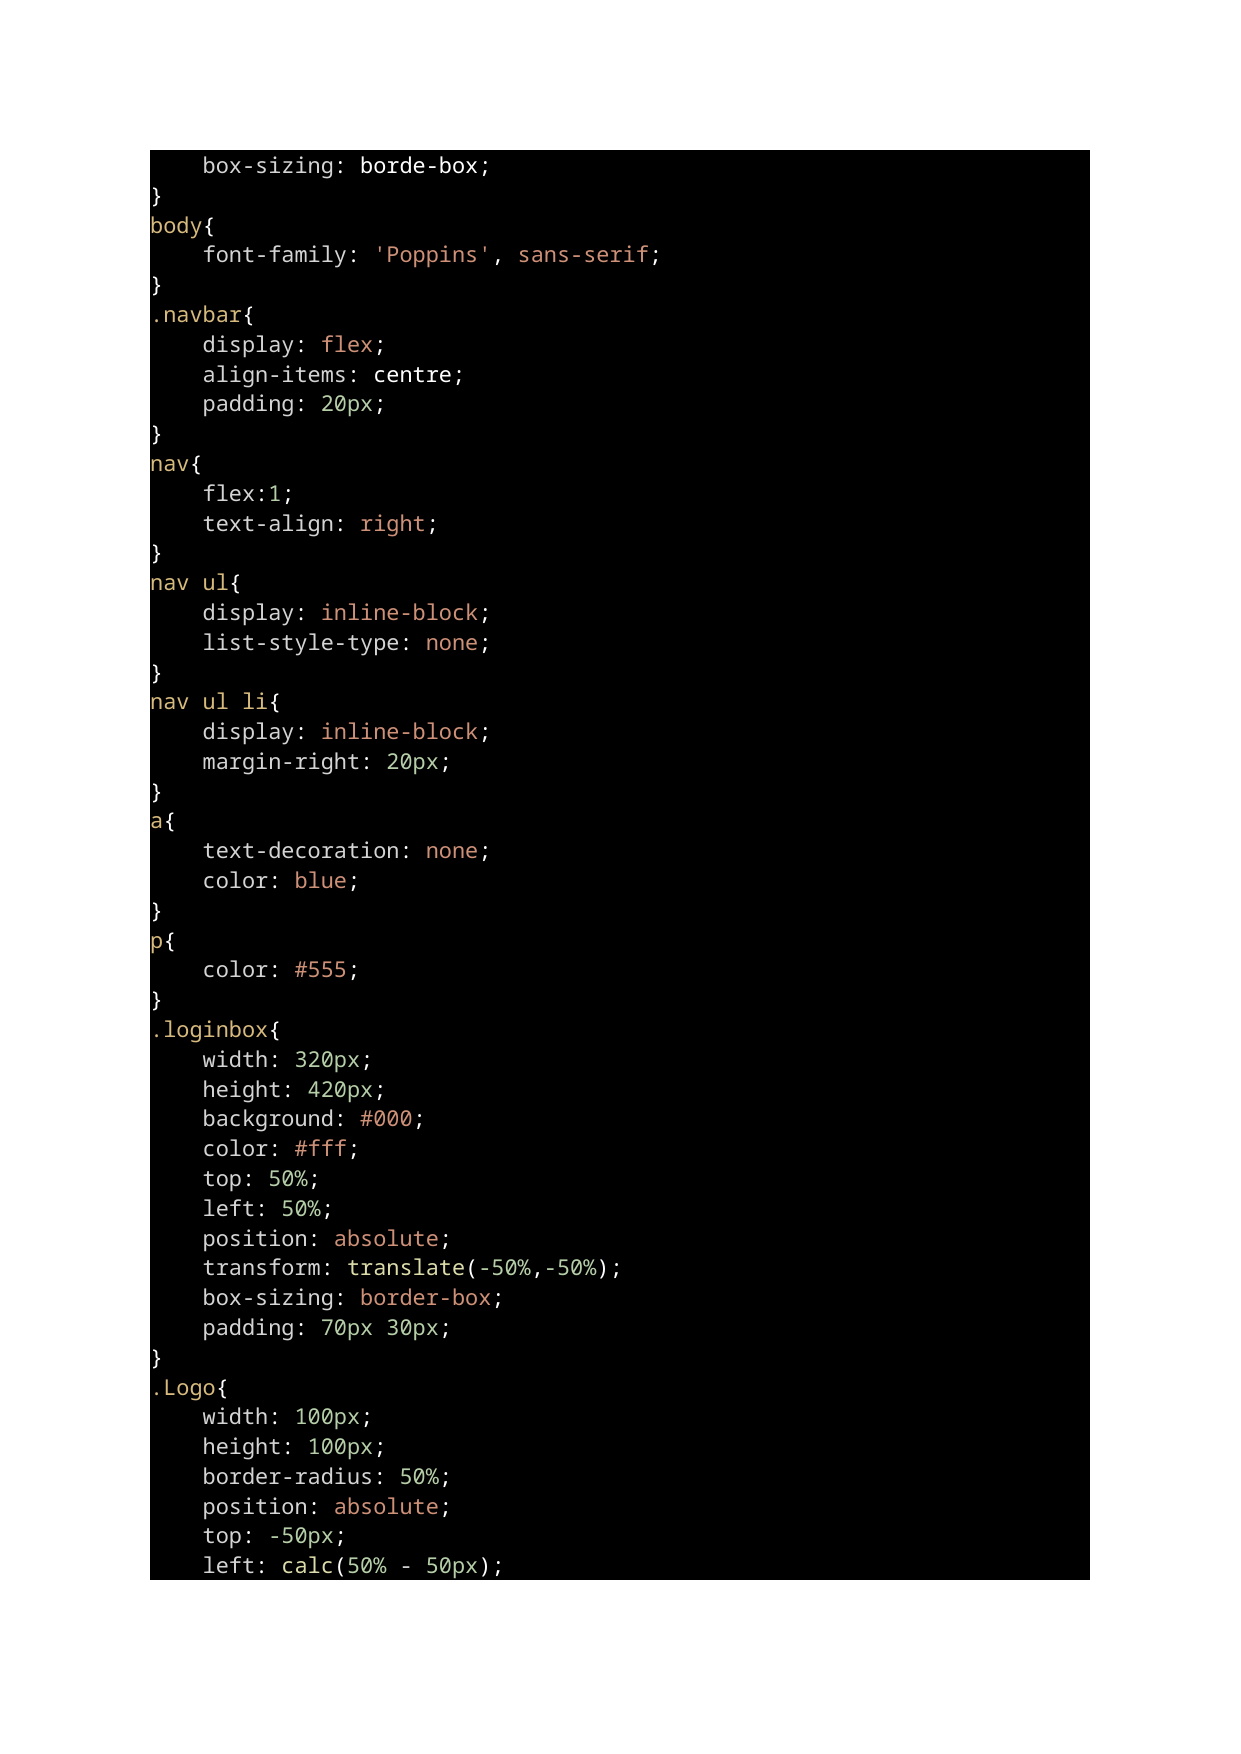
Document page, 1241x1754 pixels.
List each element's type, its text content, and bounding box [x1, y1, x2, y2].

text top: 50%; [150, 1163, 1090, 1193]
text .loginbox{ [150, 1014, 1090, 1044]
text p{ [150, 924, 1090, 954]
text nav ul li{ [150, 686, 1090, 716]
text text-decoration: none; [150, 835, 1090, 865]
text background: #000; [150, 1103, 1090, 1133]
text text-align: right; [150, 507, 1090, 537]
text nav{ [150, 448, 1090, 478]
text } [150, 180, 1090, 209]
text } [150, 269, 1090, 299]
text a{ [150, 805, 1090, 835]
text } [150, 776, 1090, 805]
text flex:1; [150, 478, 1090, 507]
text padding: 70px 30px; [150, 1312, 1090, 1342]
text color: blue; [150, 865, 1090, 895]
text padding: 20px; [150, 388, 1090, 418]
text width: 100px; [150, 1401, 1090, 1431]
text border-radius: 50%; [150, 1461, 1090, 1491]
text box-sizing: borde-box; [150, 150, 1090, 180]
text } [150, 895, 1090, 924]
text color: #555; [150, 954, 1090, 984]
text } [150, 656, 1090, 686]
text body{ [150, 209, 1090, 239]
text display: inline-block; [150, 597, 1090, 627]
text } [150, 1342, 1090, 1371]
text list-style-type: none; [150, 627, 1090, 656]
text position: absolute; [150, 1491, 1090, 1520]
text top: -50px; [150, 1520, 1090, 1550]
text margin-right: 20px; [150, 746, 1090, 776]
text width: 320px; [150, 1044, 1090, 1073]
text font-family: 'Poppins', sans-serif; [150, 239, 1090, 269]
text left: calc(50% - 50px); [150, 1550, 1090, 1580]
text align-items: centre; [150, 358, 1090, 388]
text nav ul{ [150, 567, 1090, 597]
text position: absolute; [150, 1222, 1090, 1252]
text display: flex; [150, 329, 1090, 358]
text display: inline-block; [150, 716, 1090, 746]
text height: 100px; [150, 1431, 1090, 1461]
text color: #fff; [150, 1133, 1090, 1163]
text left: 50%; [150, 1193, 1090, 1222]
text } [150, 984, 1090, 1014]
text } [150, 537, 1090, 567]
text transform: translate(-50%,-50%); [150, 1252, 1090, 1282]
text .navbar{ [150, 299, 1090, 329]
text box-sizing: border-box; [150, 1282, 1090, 1312]
text } [150, 418, 1090, 448]
text .Logo{ [150, 1371, 1090, 1401]
text height: 420px; [150, 1073, 1090, 1103]
